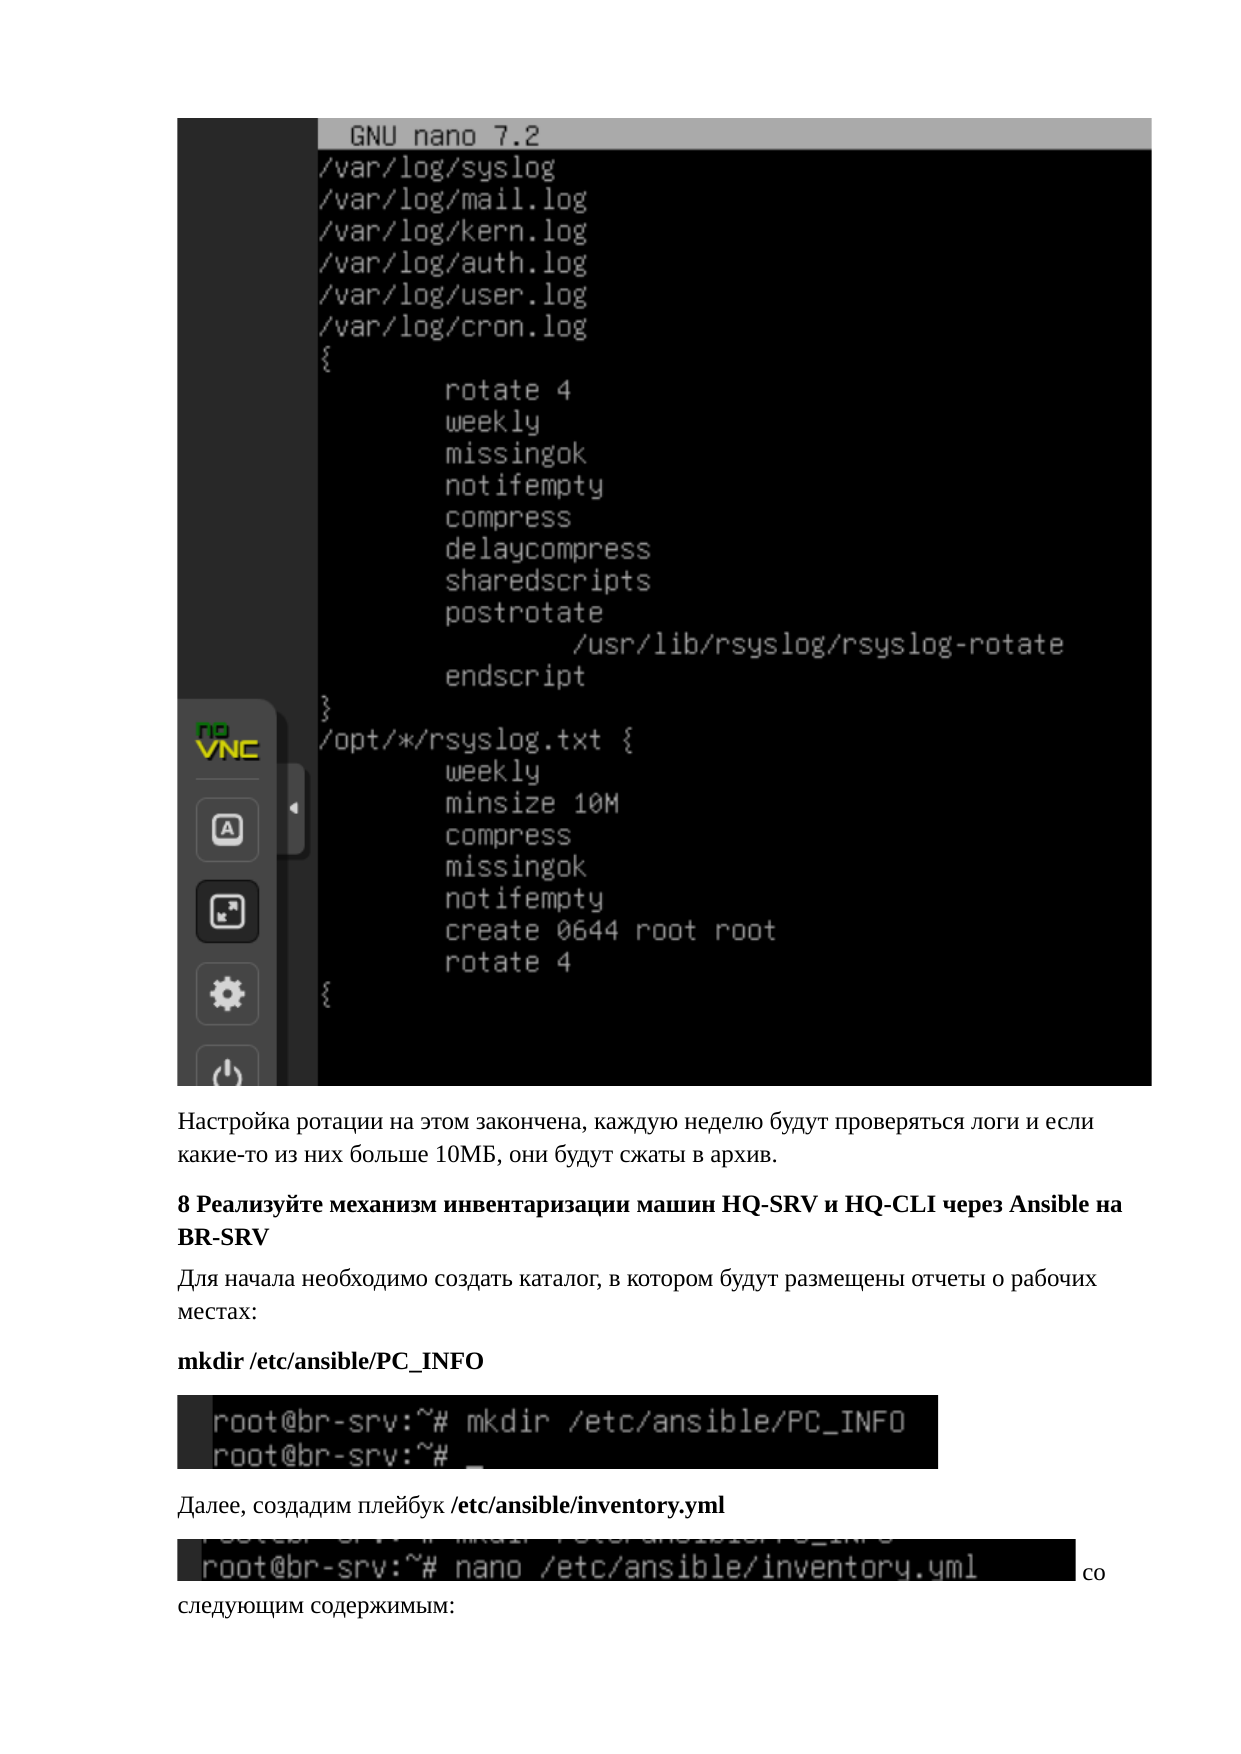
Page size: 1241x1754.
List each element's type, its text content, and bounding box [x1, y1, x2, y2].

text Далее, создадим плейбук /etc/ansible/inventory.yml [177, 1490, 1152, 1519]
text Настройка ротации на этом закончена, каждую неделю будут проверяться логи и если какие-то из них больше 10МБ, они будут сжаты в архив. [177, 1106, 1152, 1168]
picture [177, 118, 1152, 1086]
picture [177, 1539, 1076, 1581]
subtitle 8 Реализуйте механизм инвентаризации машин HQ-SRV и HQ-CLI через Ansible на BR-SRV [177, 1189, 1152, 1251]
text mkdir /etc/ansible/PC_INFO [177, 1346, 1152, 1375]
text Для начала необходимо создать каталог, в котором будут размещены отчеты о рабочих местах: [177, 1263, 1152, 1325]
picture [177, 1395, 939, 1469]
